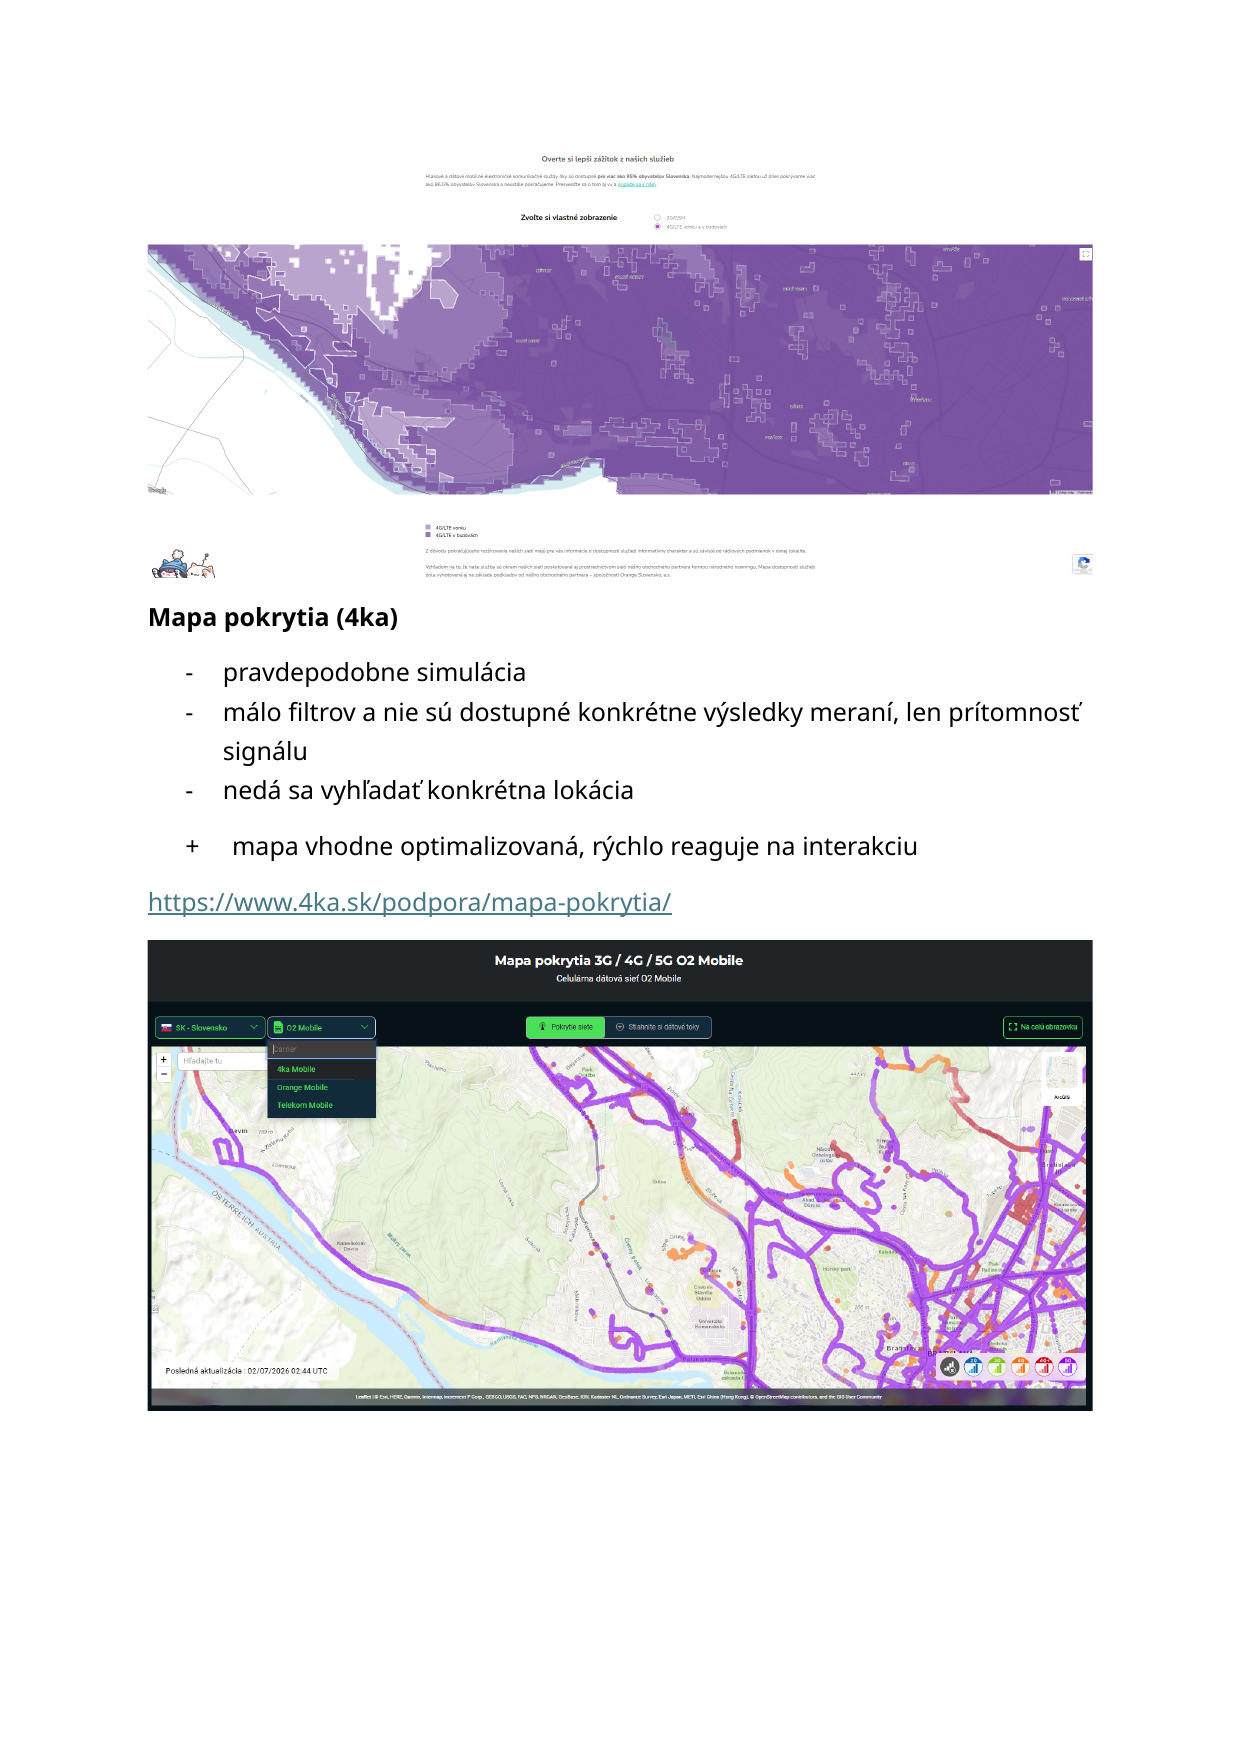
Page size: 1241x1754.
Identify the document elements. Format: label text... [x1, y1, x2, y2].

list málo filtrov a nie sú dostupné konkrétne výsledky meraní, len prítomnosť signálu [185, 694, 1093, 767]
text + mapa vhodne optimalizovaná, rýchlo reaguje na interakciu [185, 828, 1093, 862]
list nedá sa vyhľadať konkrétna lokácia [185, 773, 1093, 807]
picture [147, 940, 1093, 1411]
text https://www.4ka.sk/podpora/mapa-pokrytia/ [148, 884, 1093, 918]
text Mapa pokrytia (4ka) [148, 599, 1093, 633]
list pravdepodobne simulácia [185, 655, 1093, 689]
picture [147, 147, 1093, 578]
